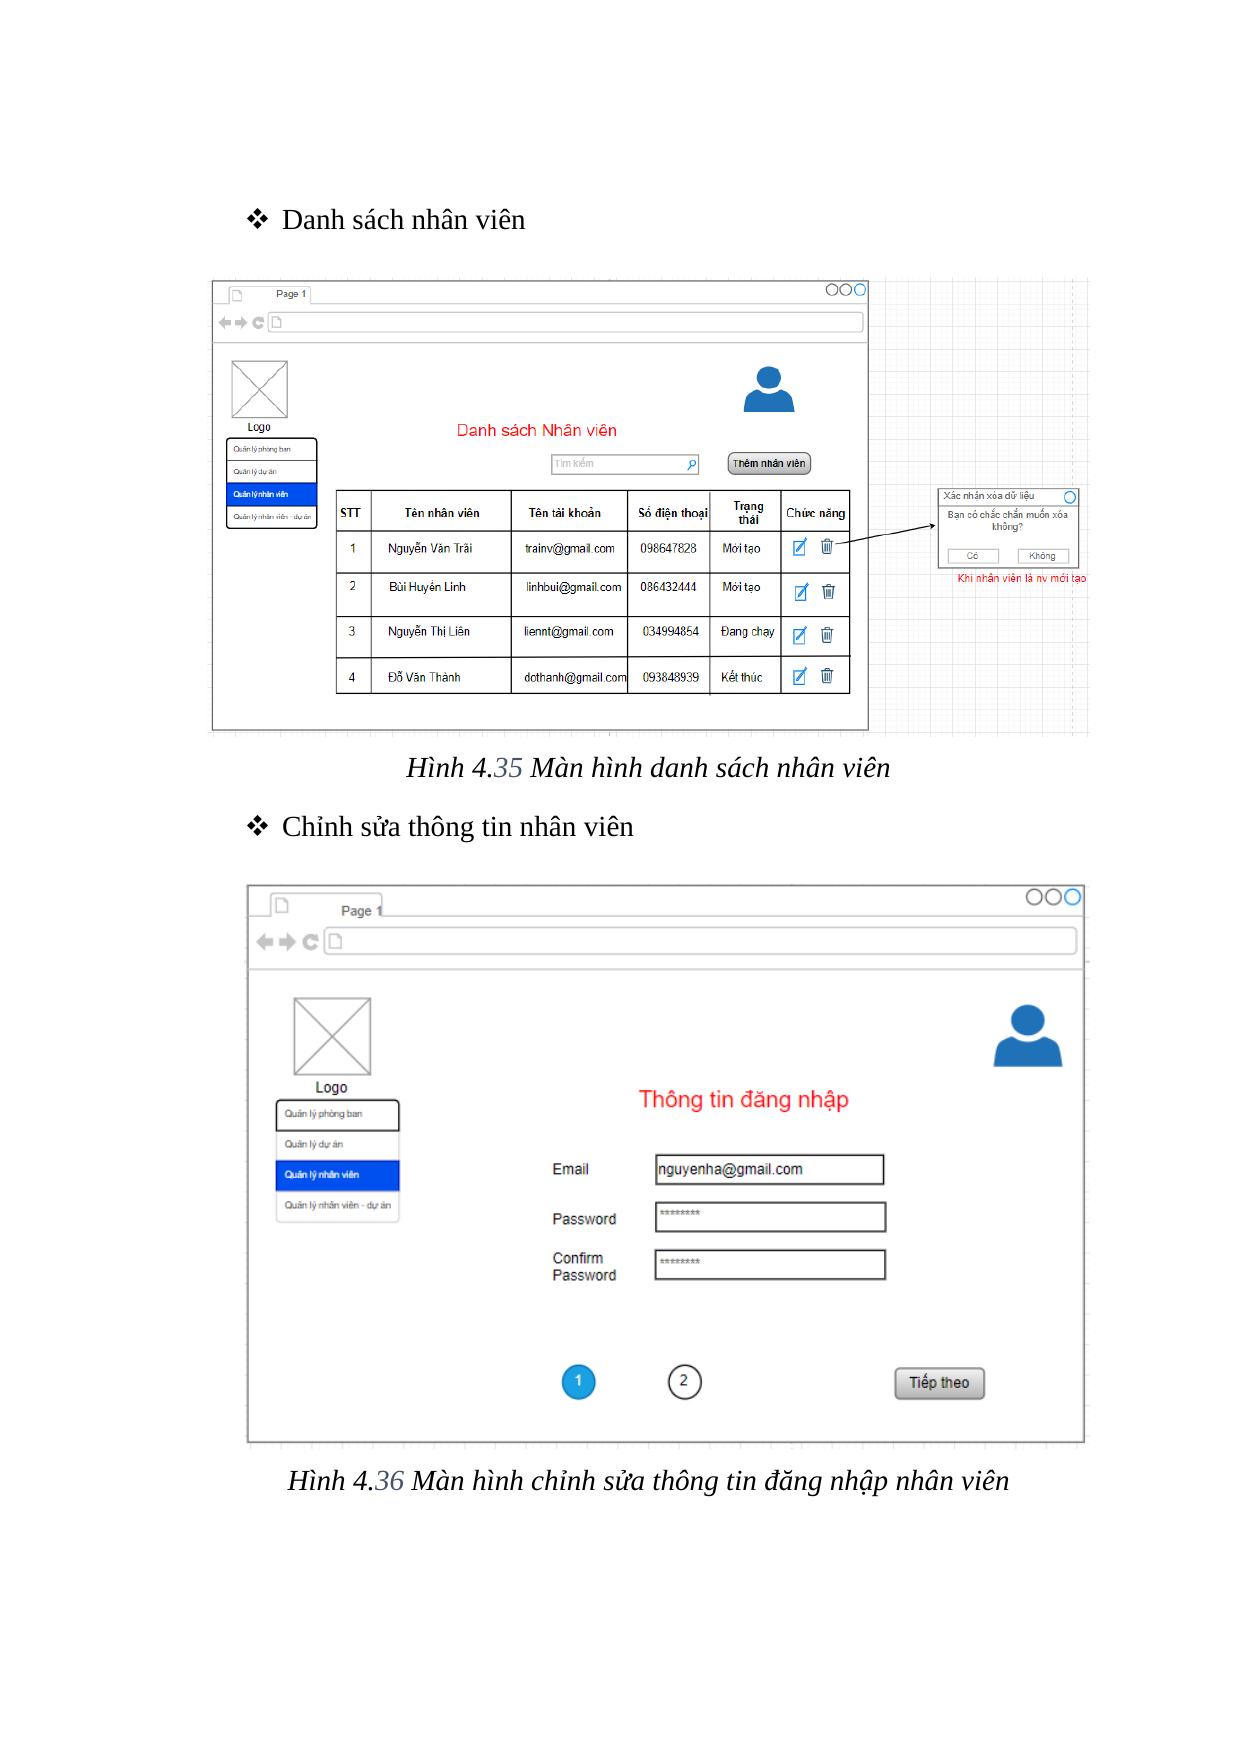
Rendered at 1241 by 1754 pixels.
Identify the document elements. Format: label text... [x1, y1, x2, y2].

list Danh sách nhân viên [244, 202, 1090, 236]
text Hình 4.35 Màn hình danh sách nhân viên [207, 750, 1090, 784]
picture [244, 884, 1090, 1449]
list Chỉnh sửa thông tin nhân viên [244, 809, 1090, 843]
text Hình 4.36 Màn hình chỉnh sửa thông tin đăng nhập nhân viên [207, 1463, 1090, 1496]
picture [207, 277, 1090, 737]
